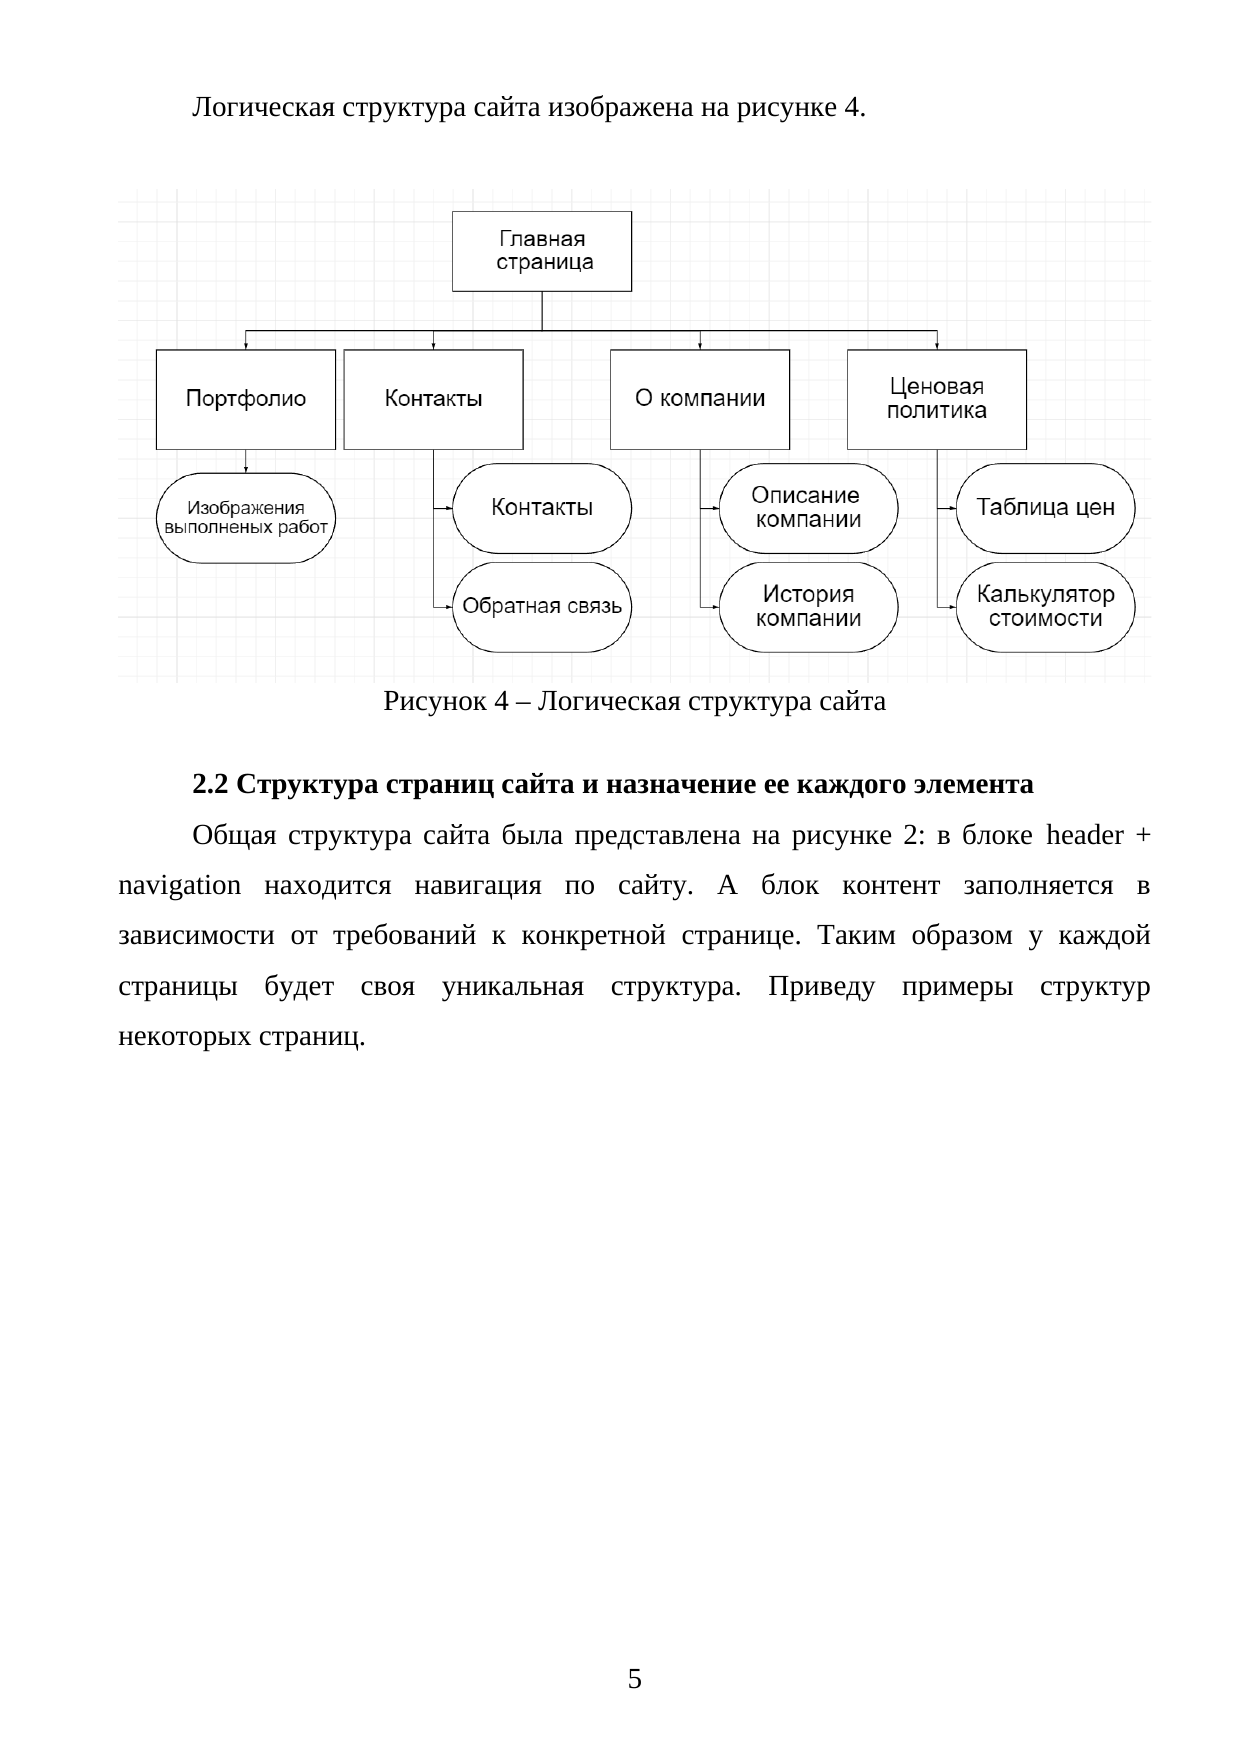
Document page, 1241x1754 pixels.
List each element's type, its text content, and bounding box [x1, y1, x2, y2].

picture [118, 189, 1152, 683]
text Логическая структура сайта изображена на рисунке 4. [118, 89, 1152, 122]
text Рисунок 4 – Логическая структура сайта [118, 683, 1152, 716]
text 2.2 Структура страниц сайта и назначение ее каждого элемента [118, 767, 1152, 800]
text Общая структура сайта была представлена на рисунке 2: в блоке header + navigation находится навигация по сайту. А блок контент заполняется в зависимости от требований к конкретной странице. Таким образом у каждой страницы будет своя уникальная структура. Приведу примеры структур некоторых страниц. [118, 817, 1152, 1052]
